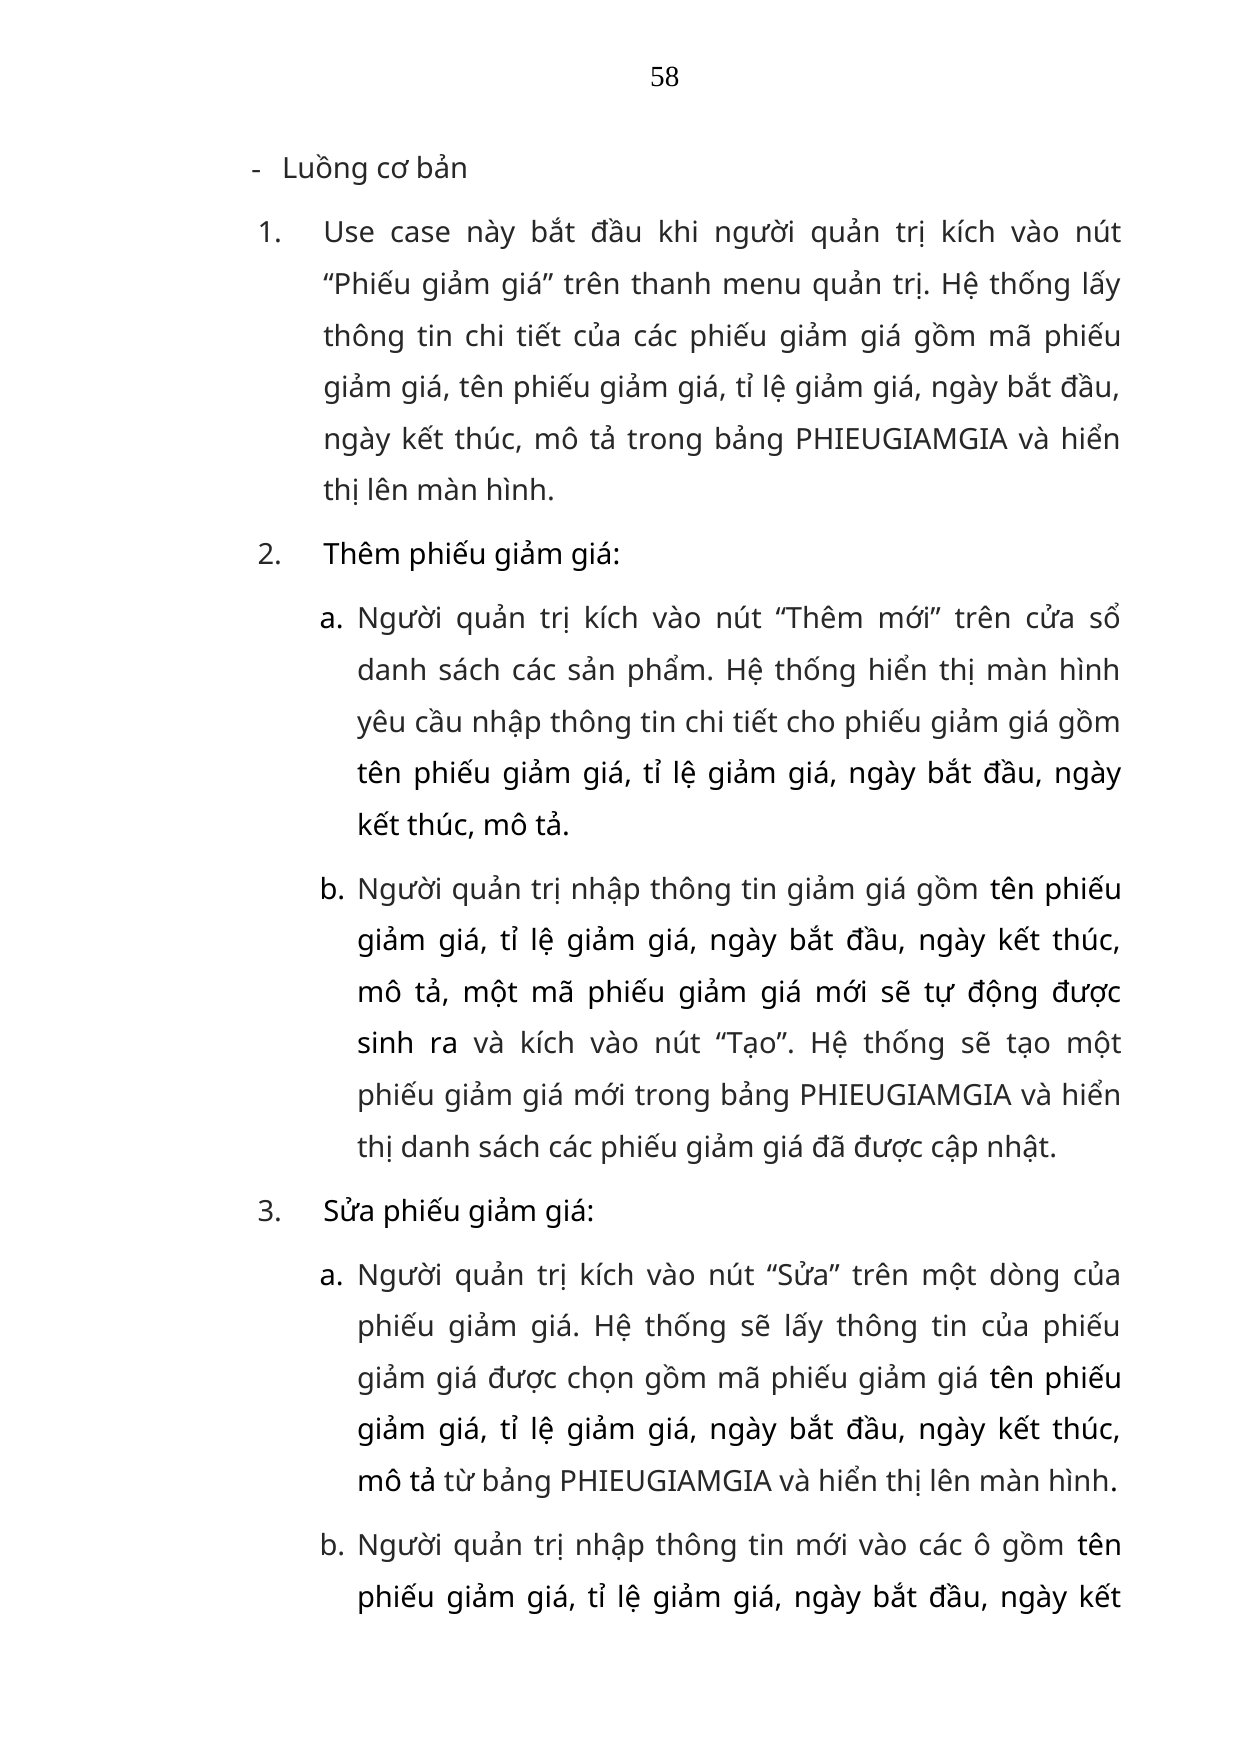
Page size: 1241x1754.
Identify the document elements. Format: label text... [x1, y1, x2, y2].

list Người quản trị nhập thông tin giảm giá gồm tên phiếu giảm giá, tỉ lệ giảm giá, ngày bắt đầu, ngày kết thúc, mô tả, một mã phiếu giảm giá mới sẽ tự động được sinh ra và kích vào nút “Tạo”. Hệ thống sẽ tạo một phiếu giảm giá mới trong bảng PHIEUGIAMGIA và hiển thị danh sách các phiếu giảm giá đã được cập nhật. [319, 868, 1122, 1166]
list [319, 1524, 1122, 1616]
list Thêm phiếu giảm giá: [282, 534, 1122, 573]
list Use case này bắt đầu khi người quản trị kích vào nút “Phiếu giảm giá” trên thanh menu quản trị. Hệ thống lấy thông tin chi tiết của các phiếu giảm giá gồm mã phiếu giảm giá, tên phiếu giảm giá, tỉ lệ giảm giá, ngày bắt đầu, ngày kết thúc, mô tả trong bảng PHIEUGIAMGIA và hiển thị lên màn hình. [282, 212, 1122, 509]
list Người quản trị kích vào nút “Sửa” trên một dòng của phiếu giảm giá. Hệ thống sẽ lấy thông tin của phiếu giảm giá được chọn gồm mã phiếu giảm giá tên phiếu giảm giá, tỉ lệ giảm giá, ngày bắt đầu, ngày kết thúc, mô tả từ bảng PHIEUGIAMGIA và hiển thị lên màn hình. [319, 1254, 1122, 1500]
text Luồng cơ bản [251, 148, 1122, 187]
list Sửa phiếu giảm giá: [282, 1190, 1122, 1229]
list Người quản trị kích vào nút “Thêm mới” trên cửa sổ danh sách các sản phẩm. Hệ thống hiển thị màn hình yêu cầu nhập thông tin chi tiết cho phiếu giảm giá gồm tên phiếu giảm giá, tỉ lệ giảm giá, ngày bắt đầu, ngày kết thúc, mô tả. [319, 598, 1122, 844]
